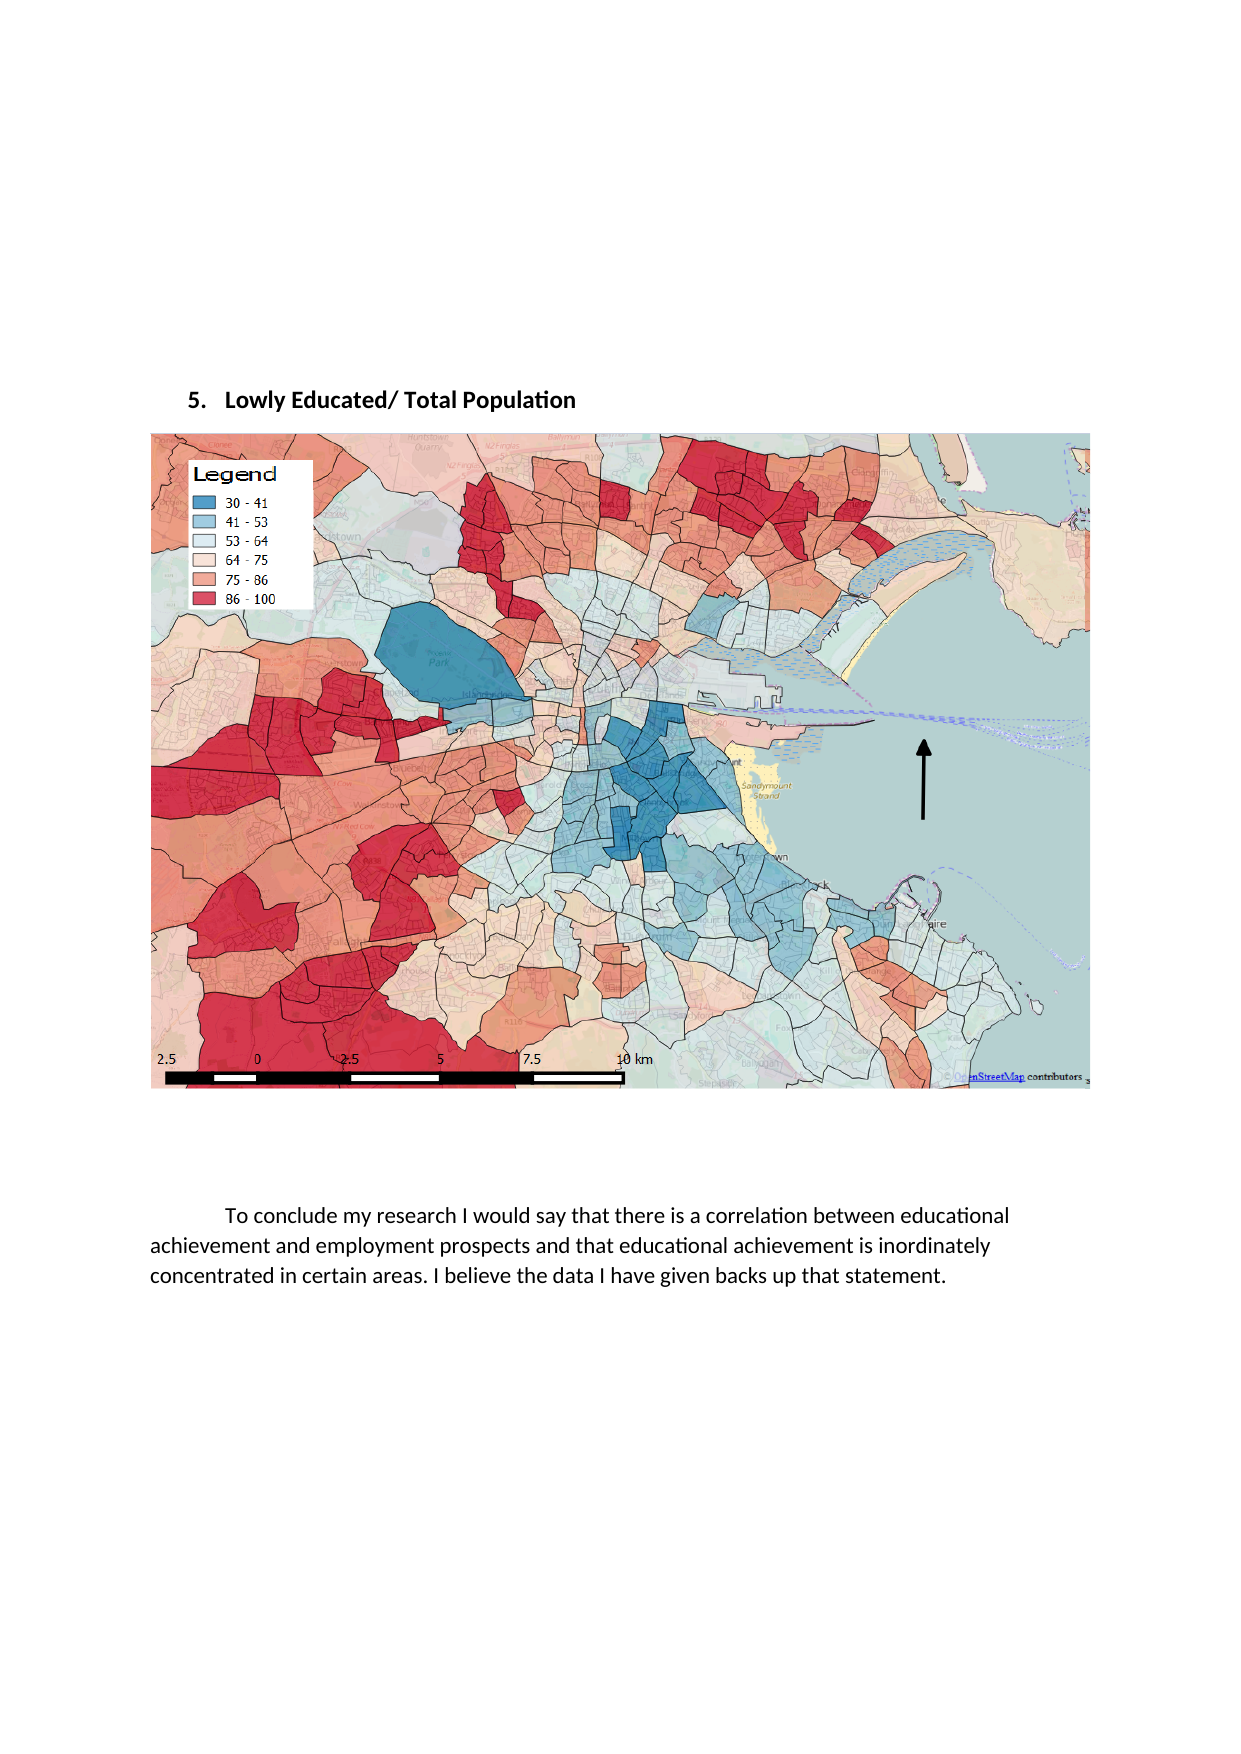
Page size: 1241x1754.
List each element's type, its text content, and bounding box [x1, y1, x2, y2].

picture [150, 433, 1091, 1089]
text To conclude my research I would say that there is a correlation between educational achievement and employment prospects and that educational achievement is inordinately concentrated in certain areas. I believe the data I have given backs up that statement. [150, 1201, 1090, 1289]
list Lowly Educated/ Total Population [187, 384, 1090, 415]
